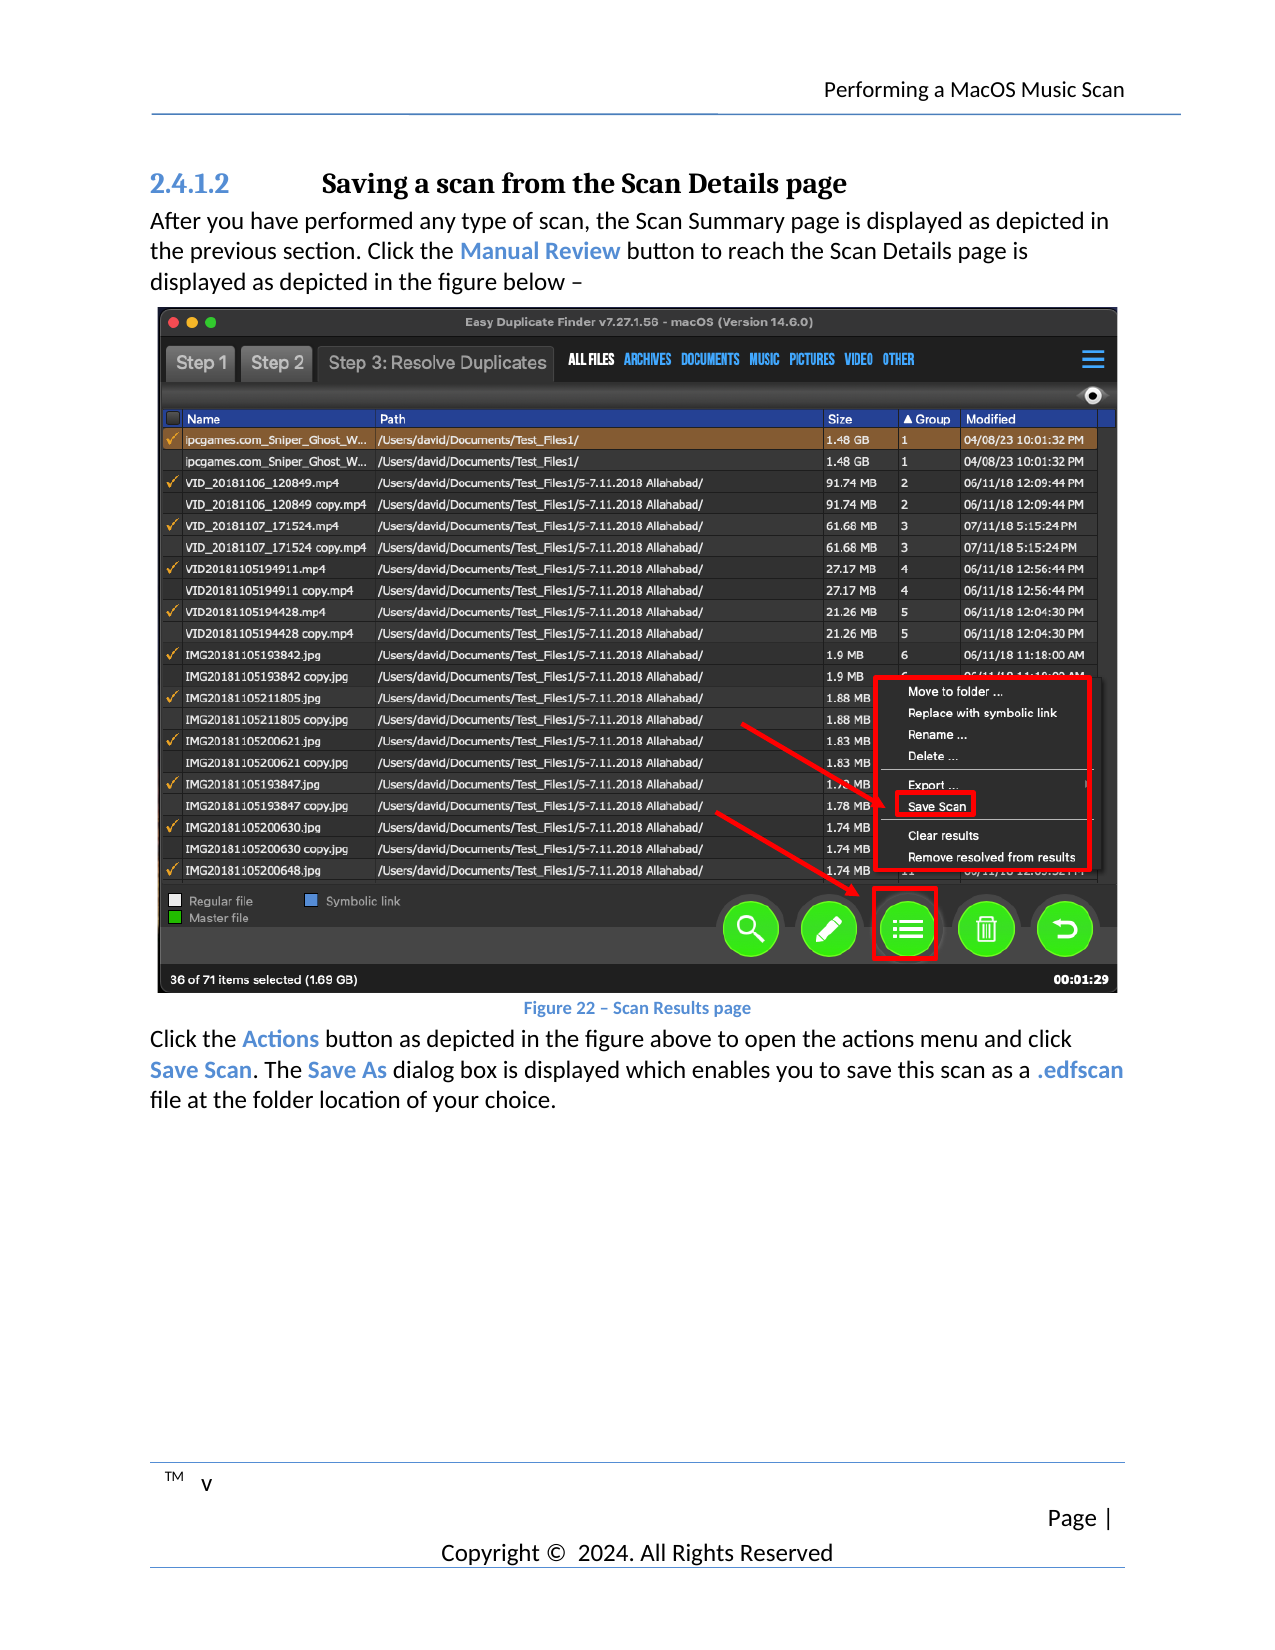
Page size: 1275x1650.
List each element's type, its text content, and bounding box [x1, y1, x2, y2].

picture [157, 307, 1118, 993]
subtitle Saving a scan from the Scan Details page [150, 167, 1125, 201]
text After you have performed any type of scan, the Scan Summary page is displayed as depicted in the previous section. Click the Manual Review button to reach the Scan Details page is displayed as depicted in the figure below – [150, 205, 1125, 296]
text Click the Actions button as depicted in the figure above to open the actions menu and click Save Scan. The Save As dialog box is displayed which enables you to save this scan as a .edfscan file at the folder location of your choice. [150, 1023, 1125, 1115]
